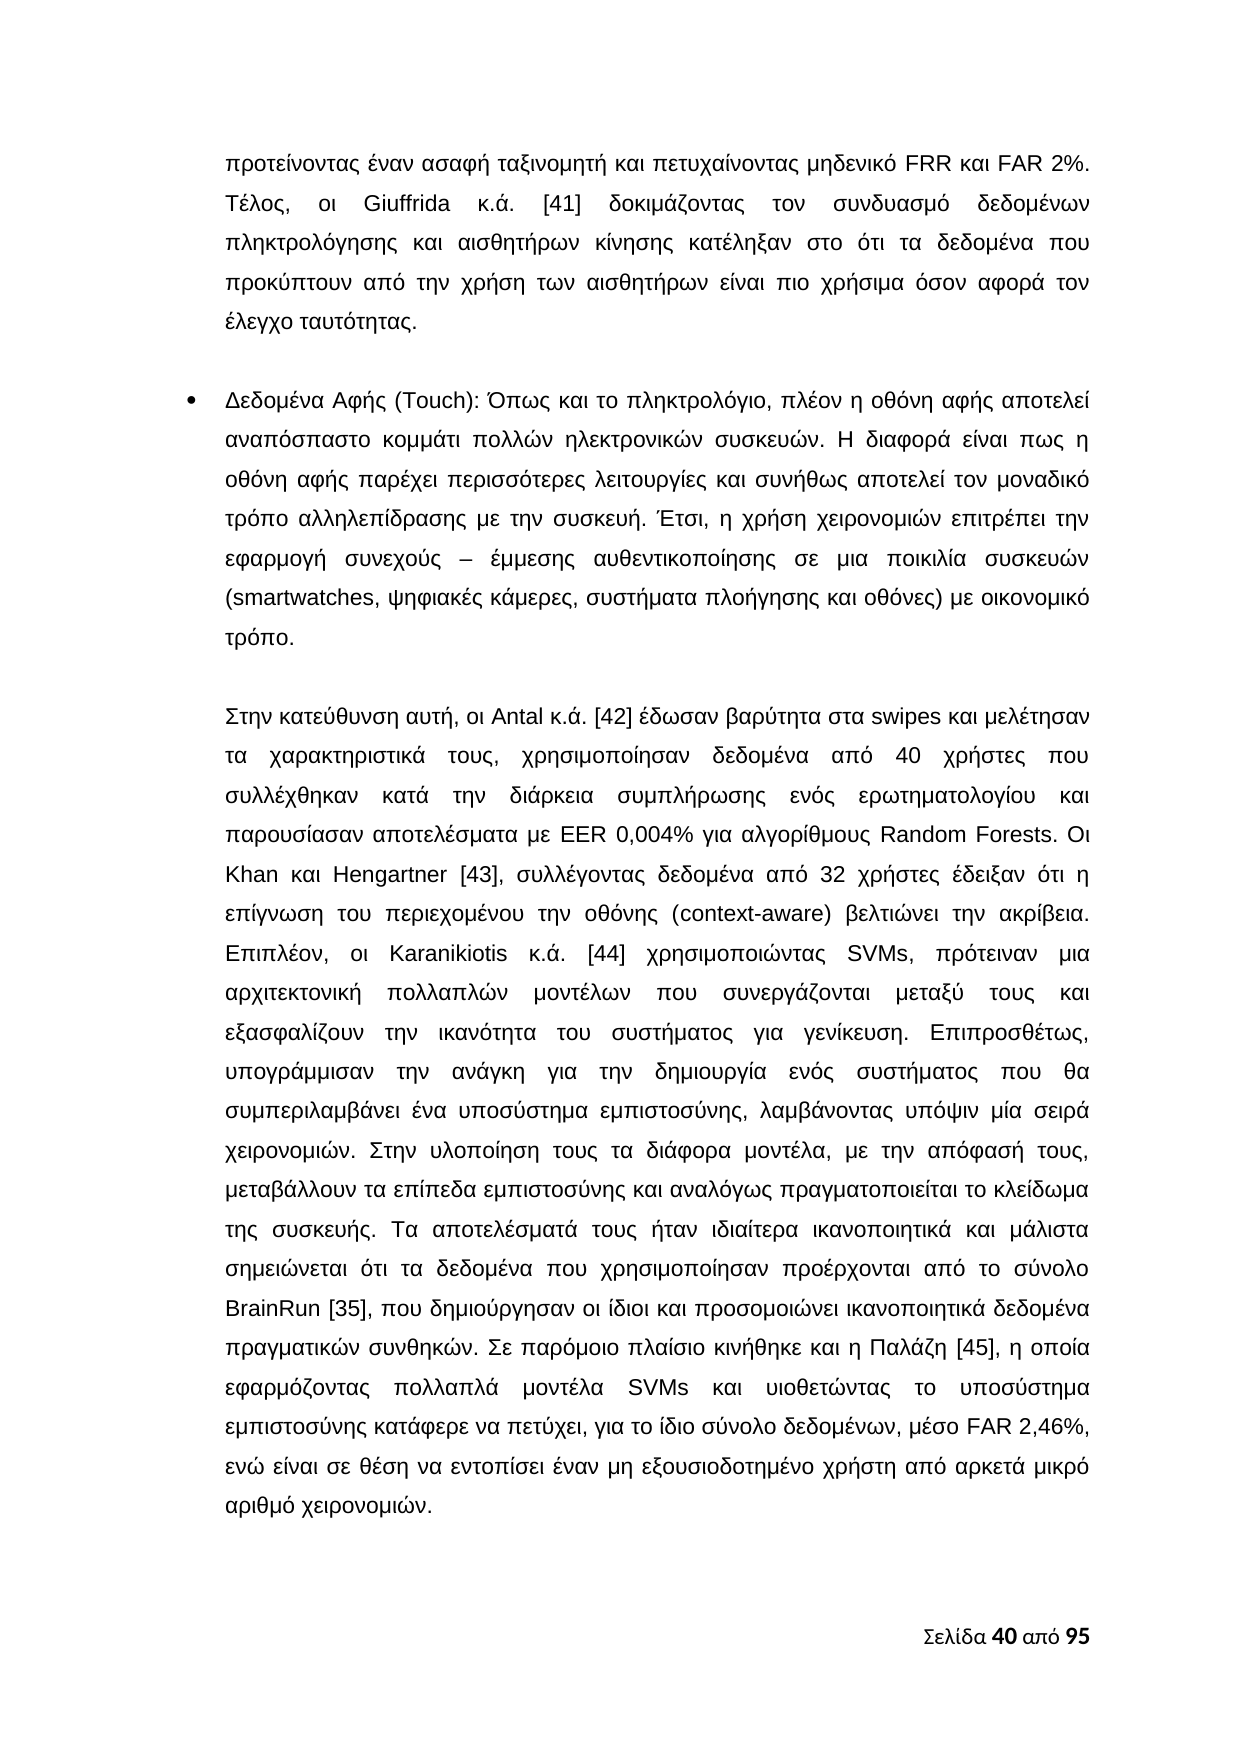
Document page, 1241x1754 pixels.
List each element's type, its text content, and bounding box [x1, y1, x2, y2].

list Δεδομένα Αφής (Touch): Όπως και το πληκτρολόγιο, πλέον η οθόνη αφής αποτελεί αναπόσπαστο κομμάτι πολλών ηλεκτρονικών συσκευών. Η διαφορά είναι πως η οθόνη αφής παρέχει περισσότερες λειτουργίες και συνήθως αποτελεί τον μοναδικό τρόπο αλληλεπίδρασης με την συσκευή. Έτσι, η χρήση χειρονομιών επιτρέπει την εφαρμογή συνεχούς – έμμεσης αυθεντικοποίησης σε μια ποικιλία συσκευών (smartwatches, ψηφιακές κάμερες, συστήματα πλοήγησης και οθόνες) με οικονομικό τρόπο. [187, 387, 1090, 650]
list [225, 150, 1090, 334]
list Στην κατεύθυνση αυτή, οι Antal κ.ά. [42] έδωσαν βαρύτητα στα swipes και μελέτησαν τα χαρακτηριστικά τους, χρησιμοποίησαν δεδομένα από 40 χρήστες που συλλέχθηκαν κατά την διάρκεια συμπλήρωσης ενός ερωτηματολογίου και παρουσίασαν αποτελέσματα με EER 0,004% για αλγορίθμους Random Forests. Οι Khan και Hengartner [43], συλλέγοντας δεδομένα από 32 χρήστες έδειξαν ότι η επίγνωση του περιεχομένου την οθόνης (context-aware) βελτιώνει την ακρίβεια. Επιπλέον, οι Karanikiotis κ.ά. [44] χρησιμοποιώντας SVMs, πρότειναν μια αρχιτεκτονική πολλαπλών μοντέλων που συνεργάζονται μεταξύ τους και εξασφαλίζουν την ικανότητα του συστήματος για γενίκευση. Επιπροσθέτως, υπογράμμισαν την ανάγκη για την δημιουργία ενός συστήματος που θα συμπεριλαμβάνει ένα υποσύστημα εμπιστοσύνης, λαμβάνοντας υπόψιν μία σειρά χειρονομιών. Στην υλοποίηση τους τα διάφορα μοντέλα, με την απόφασή τους, μεταβάλλουν τα επίπεδα εμπιστοσύνης και αναλόγως πραγματοποιείται το κλείδωμα της συσκευής. Τα αποτελέσματά τους ήταν ιδιαίτερα ικανοποιητικά και μάλιστα σημειώνεται ότι τα δεδομένα που χρησιμοποίησαν προέρχονται από το σύνολο BrainRun [35], που δημιούργησαν οι ίδιοι και προσομοιώνει ικανοποιητικά δεδομένα πραγματικών συνθηκών. Σε παρόμοιο πλαίσιο κινήθηκε και η Παλάζη [45], η οποία εφαρμόζοντας πολλαπλά μοντέλα SVMs και υιοθετώντας το υποσύστημα εμπιστοσύνης κατάφερε να πετύχει, για το ίδιο σύνολο δεδομένων, μέσο FAR 2,46%, ενώ είναι σε θέση να εντοπίσει έναν μη εξουσιοδοτημένο χρήστη από αρκετά μικρό αριθμό χειρονομιών. [225, 703, 1090, 1519]
